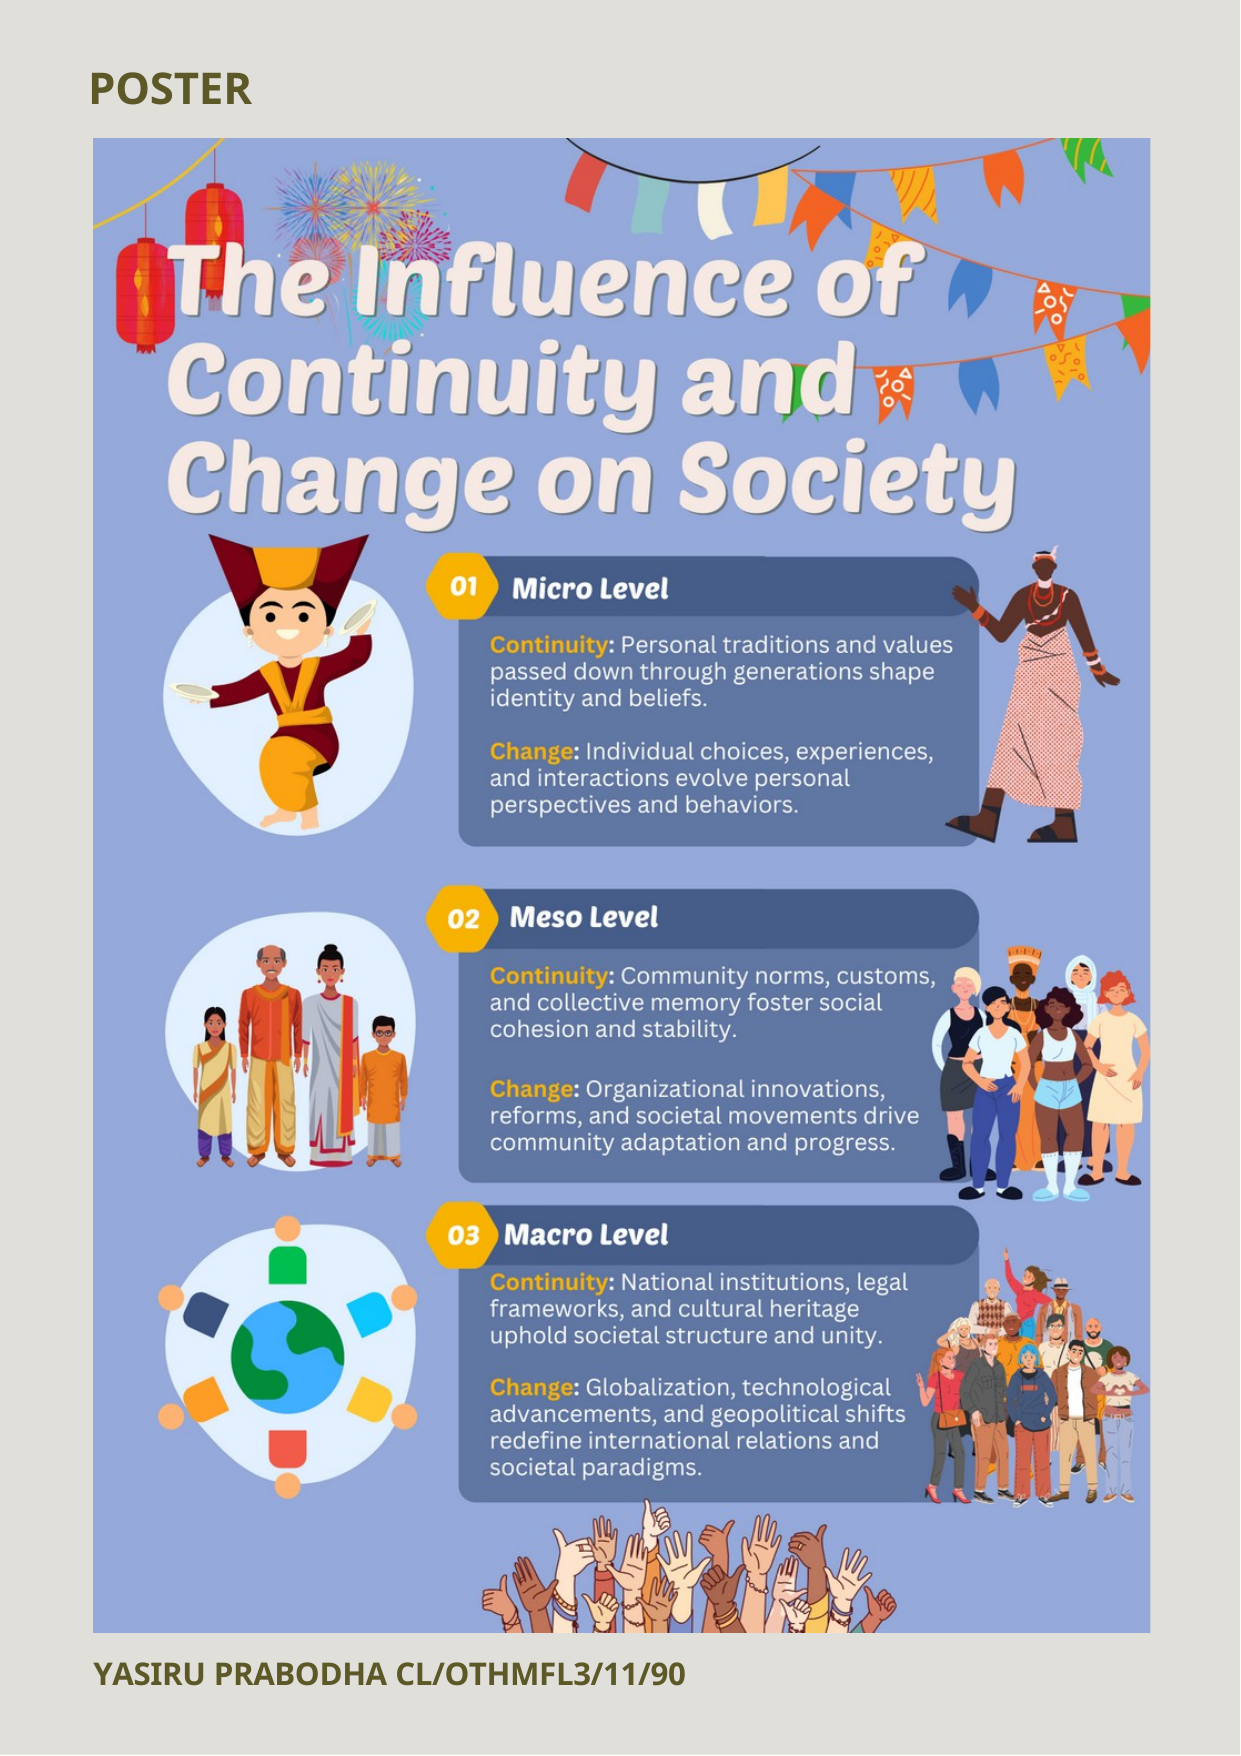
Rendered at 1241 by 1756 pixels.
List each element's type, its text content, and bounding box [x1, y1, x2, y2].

text POSTER [88, 58, 1240, 117]
subtitle YASIRU PRABODHA CL/OTHMFL3/11/90 [93, 157, 1240, 1694]
picture [93, 138, 1151, 157]
